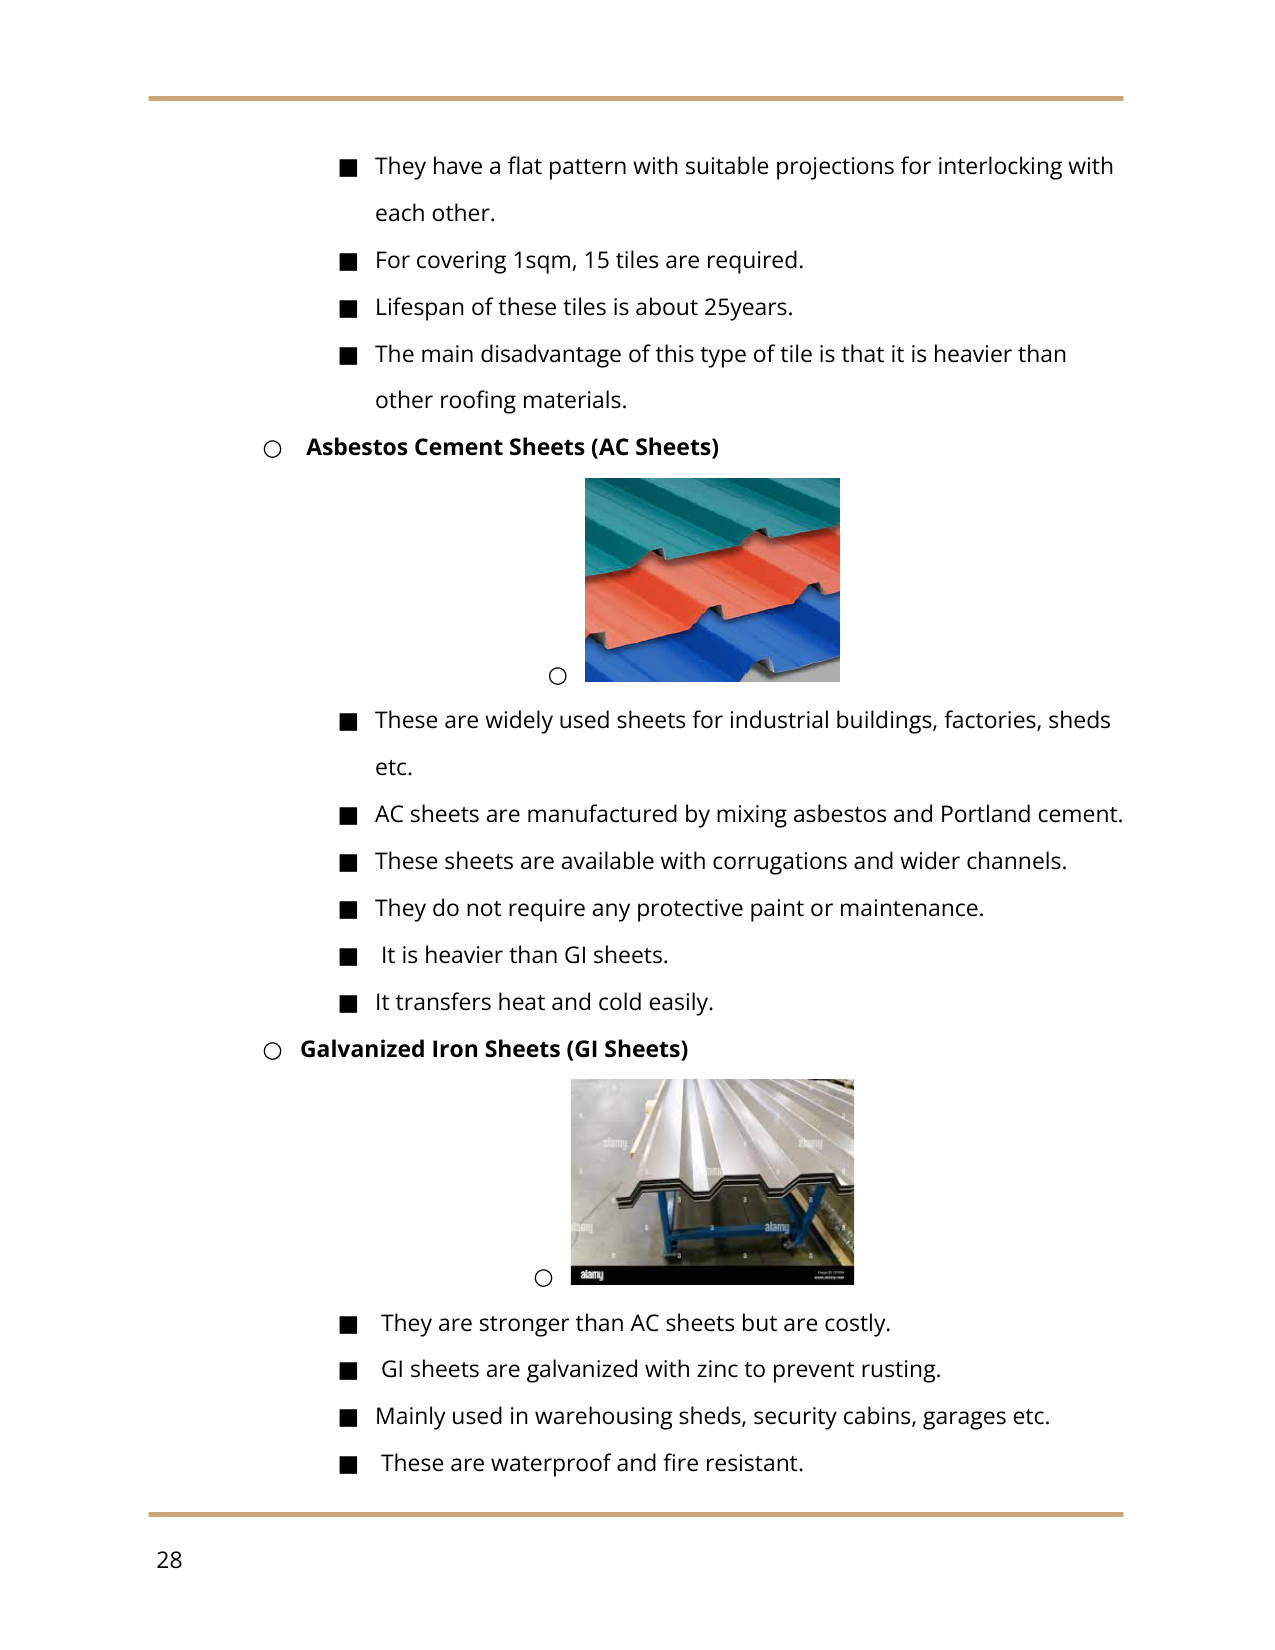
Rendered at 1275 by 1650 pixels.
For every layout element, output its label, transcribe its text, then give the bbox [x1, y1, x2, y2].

list They do not require any protective paint or maintenance. [337, 892, 1125, 923]
list These are widely used sheets for industrial buildings, factories, sheds etc. [337, 704, 1125, 783]
picture [148, 96, 1124, 101]
list For covering 1sqm, 15 tiles are required. [337, 244, 1125, 275]
list The main disadvantage of this type of tile is that it is heavier than other roofing materials. [337, 337, 1125, 416]
list Galvanized Iron Sheets (GI Sheets) [262, 1033, 1125, 1064]
list These are waterproof and fire resistant. [337, 1447, 1125, 1478]
list Mainly used in warehousing sheds, security cabins, garages etc. [337, 1400, 1125, 1432]
picture [570, 1079, 855, 1285]
list It transfers heat and cold easily. [337, 986, 1125, 1017]
picture [585, 478, 840, 682]
list It is heavier than GI sheets. [337, 939, 1125, 970]
list They are stronger than AC sheets but are costly. [337, 1307, 1125, 1338]
list GI sheets are galvanized with zinc to prevent rusting. [337, 1353, 1125, 1385]
list Asbestos Cement Sheets (AC Sheets) [262, 431, 1125, 462]
list They have a flat pattern with suitable projections for interlocking with each other. [337, 150, 1125, 228]
list AC sheets are manufactured by mixing asbestos and Portland cement. [337, 798, 1125, 829]
list Lifespan of these tiles is about 25years. [337, 291, 1125, 322]
list These sheets are available with corrugations and wider channels. [337, 845, 1125, 876]
picture [148, 1512, 1124, 1517]
